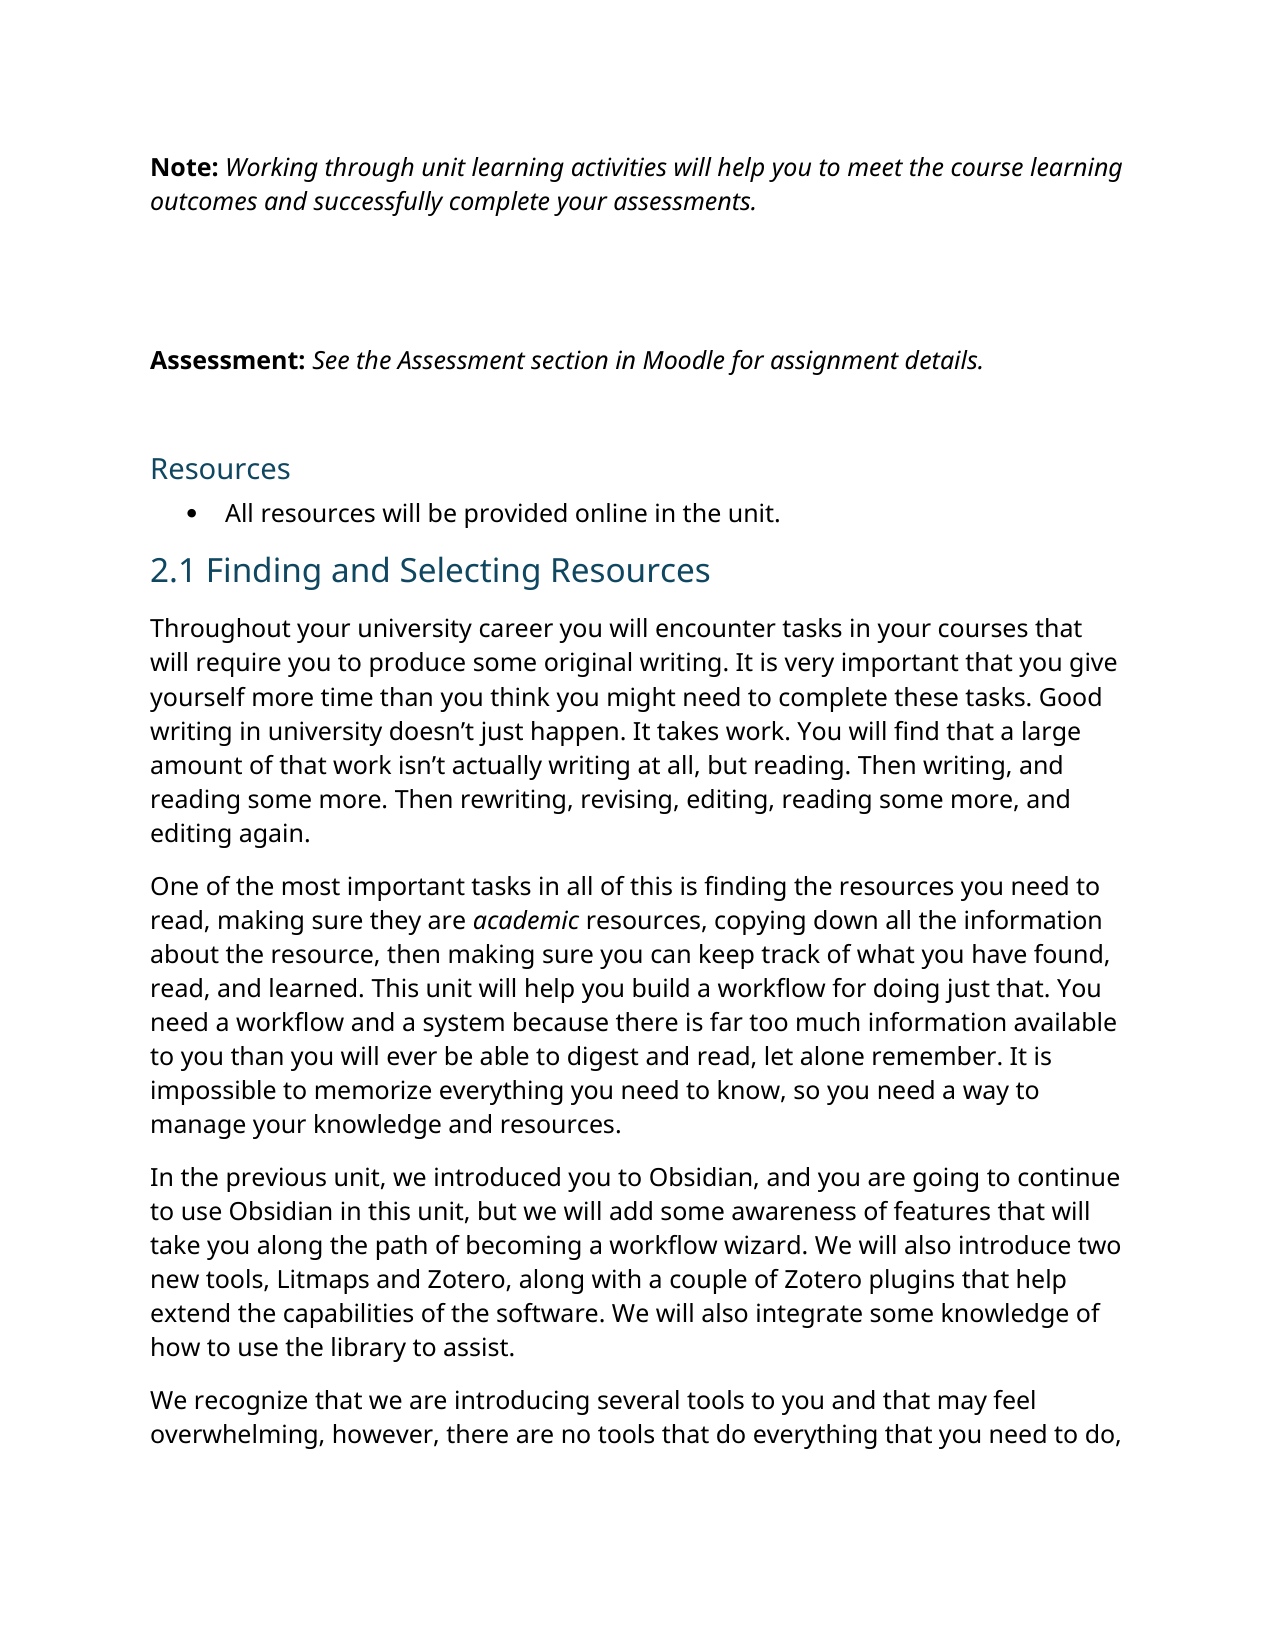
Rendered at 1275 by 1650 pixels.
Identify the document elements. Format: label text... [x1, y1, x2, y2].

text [150, 1383, 1125, 1451]
text In the previous unit, we introduced you to Obsidian, and you are going to continue to use Obsidian in this unit, but we will add some awareness of features that will take you along the path of becoming a workflow wizard. We will also introduce two new tools, Litmaps and Zotero, along with a couple of Zotero plugins that help extend the capabilities of the software. We will also integrate some knowledge of how to use the library to assist. [150, 1159, 1125, 1364]
subtitle 2.1 Finding and Selecting Resources [150, 547, 1125, 592]
text Throughout your university career you will encounter tasks in your courses that will require you to produce some original writing. It is very important that you give yourself more time than you think you might need to complete these tasks. Good writing in university doesn’t just happen. It takes work. You will find that a large amount of that work isn’t actually writing at all, but reading. Then writing, and reading some more. Then rewriting, revising, editing, reading some more, and editing again. [150, 611, 1125, 849]
text Assessment: See the Assessment section in Moodle for assignment details. [150, 342, 1125, 377]
list All resources will be provided online in the unit. [187, 496, 1125, 530]
text One of the most important tasks in all of this is finding the resources you need to read, making sure they are academic resources, copying down all the information about the resource, then making sure you can keep track of what you have found, read, and learned. This unit will help you build a workflow for doing just that. You need a workflow and a system because there is far too much information available to you than you will ever be able to digest and read, let alone remember. It is impossible to memorize everything you need to know, so you need a way to manage your knowledge and resources. [150, 868, 1125, 1141]
text Note: Working through unit learning activities will help you to meet the course learning outcomes and successfully complete your assessments. [150, 150, 1125, 218]
subtitle Resources [150, 448, 1125, 488]
